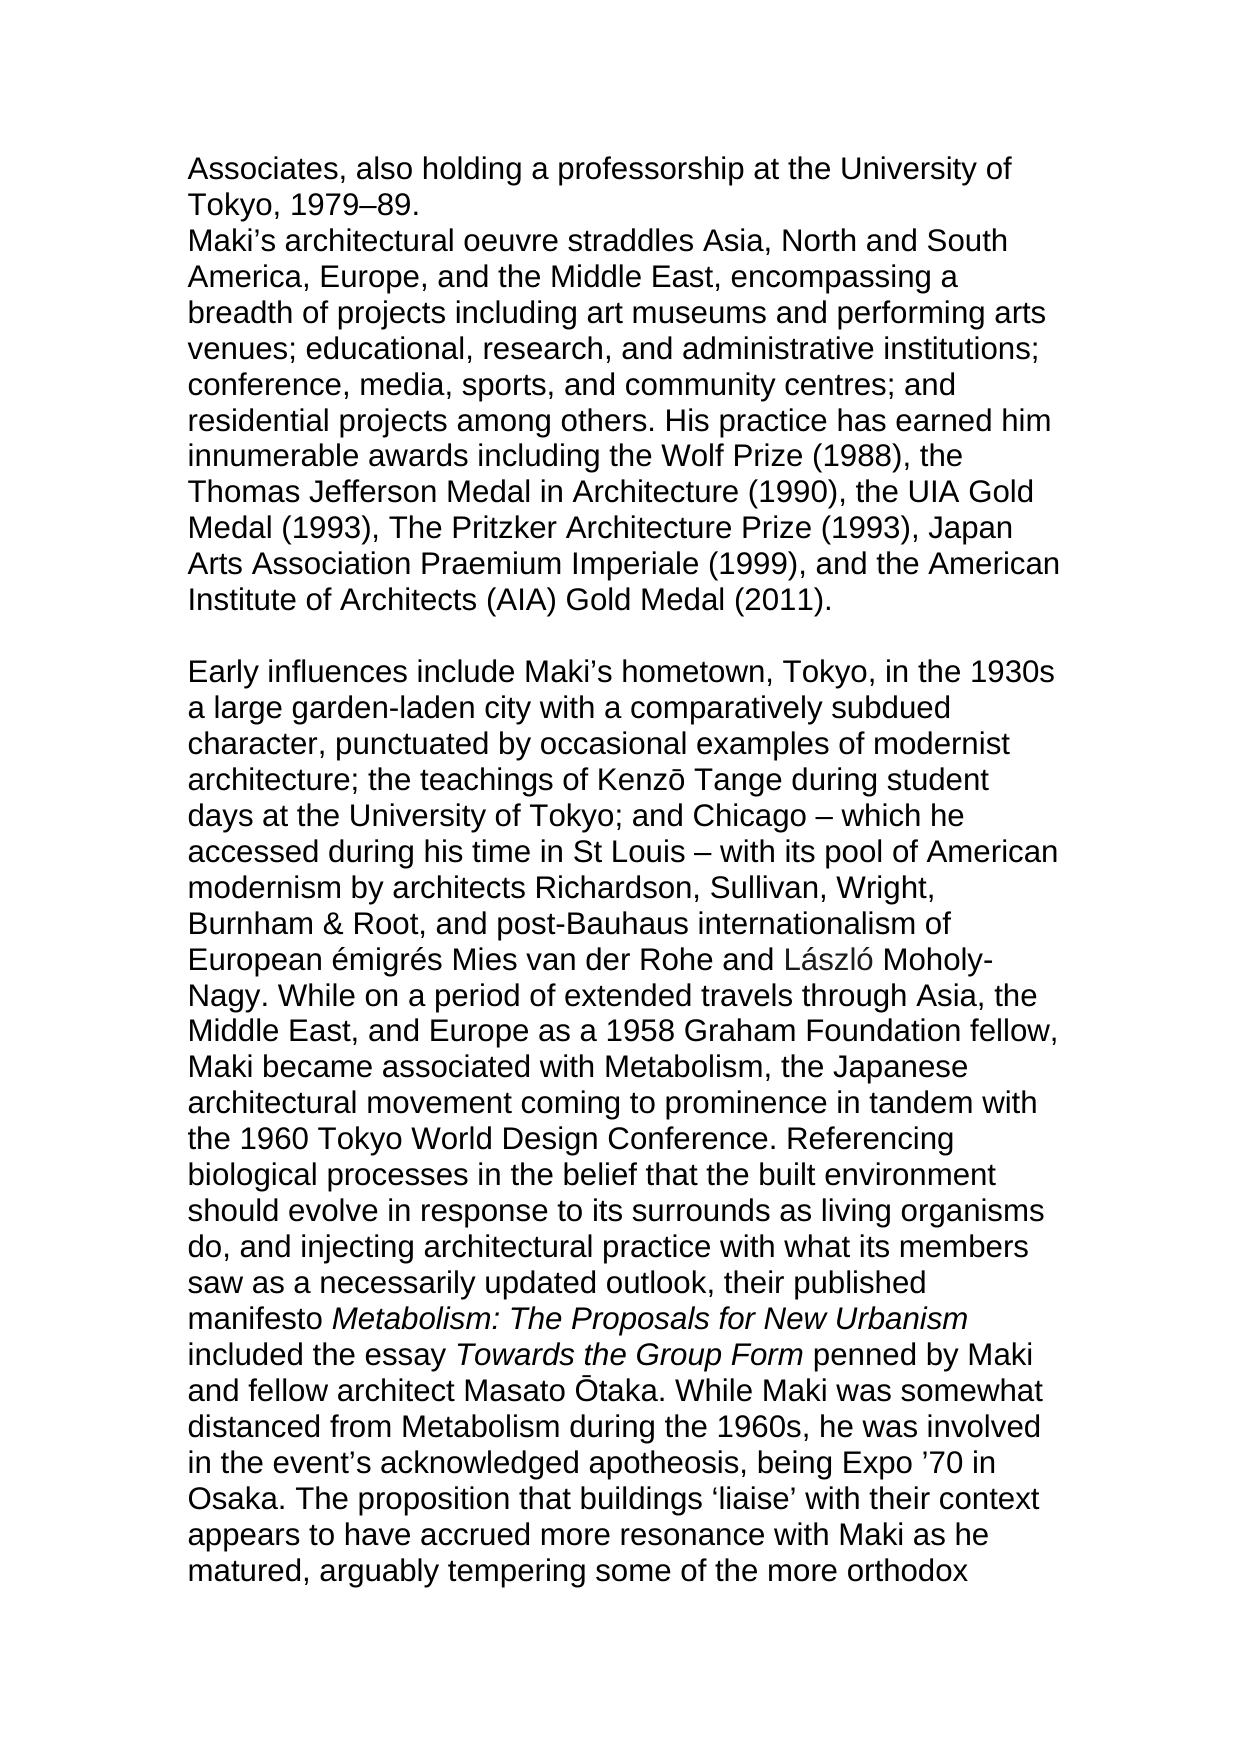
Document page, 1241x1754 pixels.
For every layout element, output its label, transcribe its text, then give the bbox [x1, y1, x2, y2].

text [187, 653, 1064, 1587]
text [187, 150, 1064, 222]
text Maki’s architectural oeuvre straddles Asia, North and South America, Europe, and the Middle East, encompassing a breadth of projects including art museums and performing arts venues; educational, research, and administrative institutions; conference, media, sports, and community centres; and residential projects among others. His practice has earned him innumerable awards including the Wolf Prize (1988), the Thomas Jefferson Medal in Architecture (1990), the UIA Gold Medal (1993), The Pritzker Architecture Prize (1993), Japan Arts Association Praemium Imperiale (1999), and the American Institute of Architects (AIA) Gold Medal (2011). [187, 222, 1064, 617]
